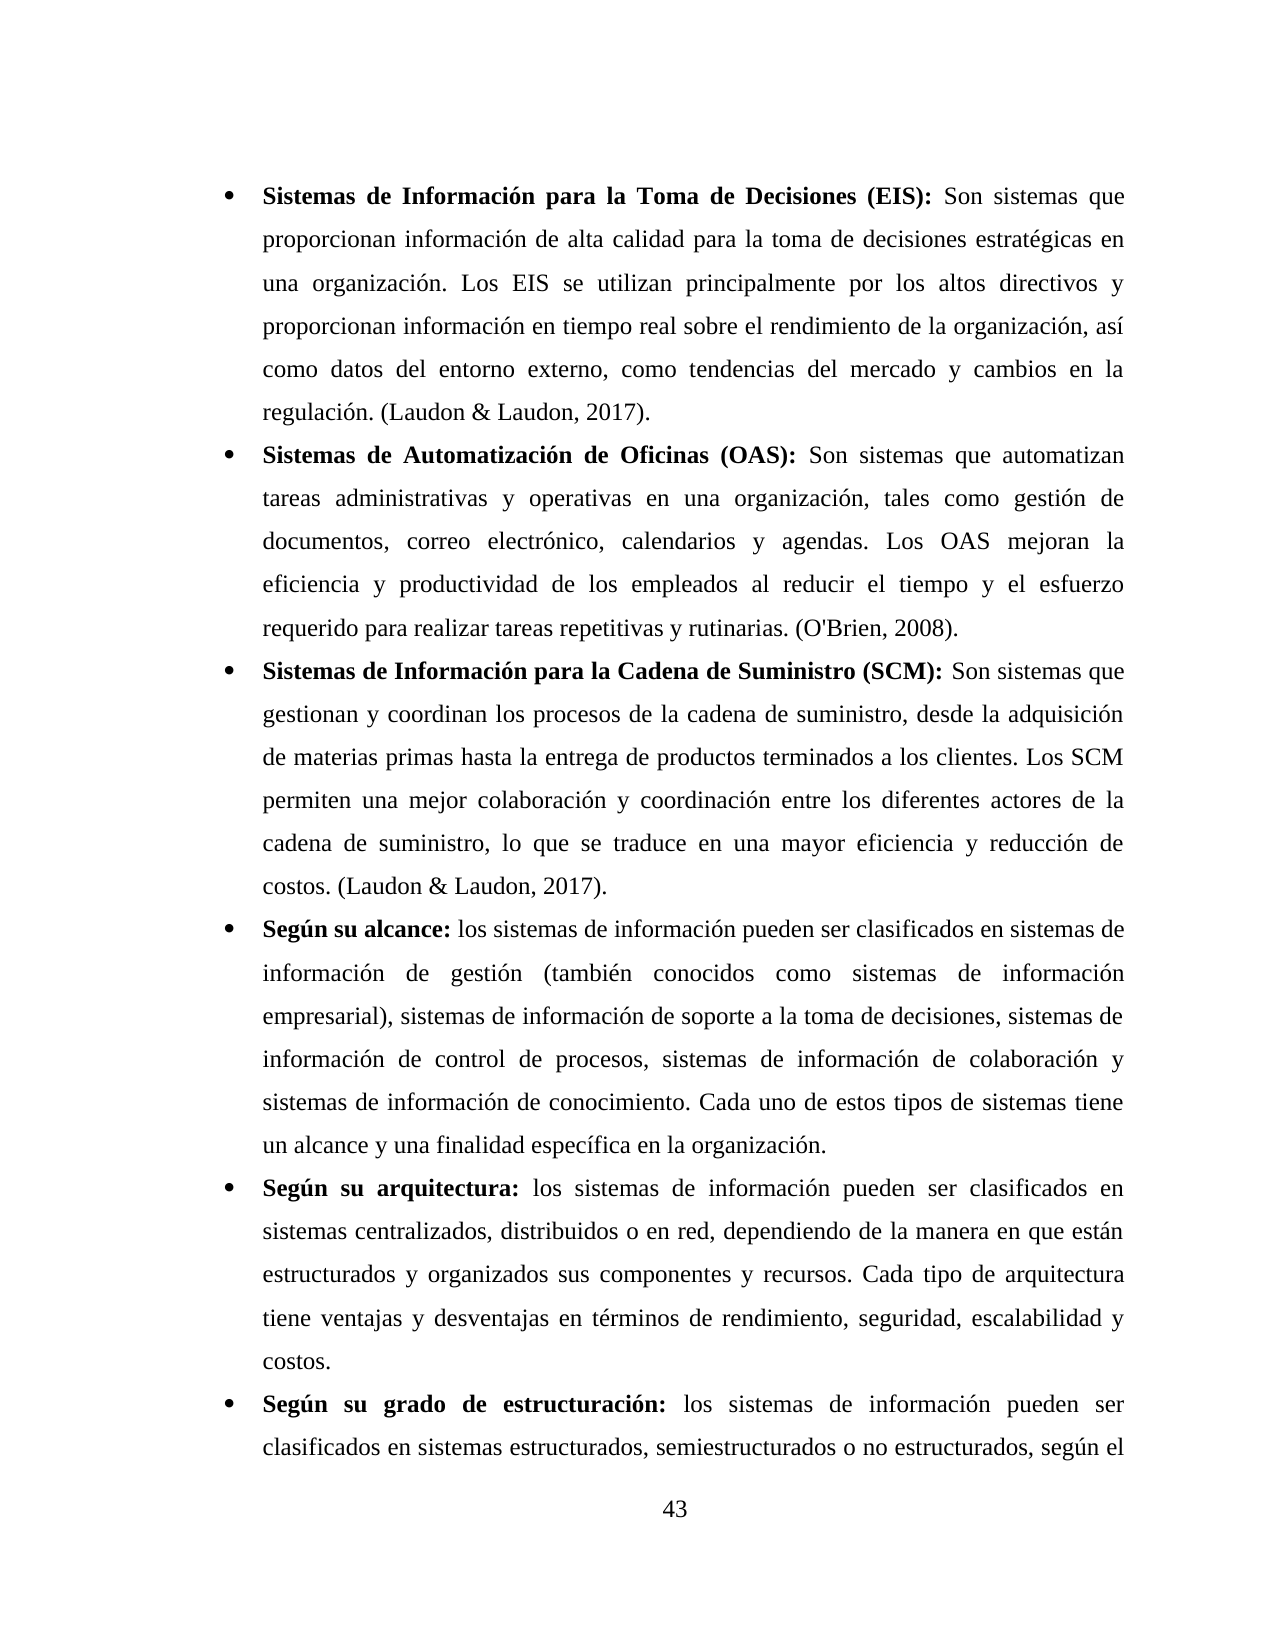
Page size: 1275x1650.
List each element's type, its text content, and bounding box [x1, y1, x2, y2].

list Sistemas de Información para la Cadena de Suministro (SCM): Son sistemas que gestionan y coordinan los procesos de la cadena de suministro, desde la adquisición de materias primas hasta la entrega de productos terminados a los clientes. Los SCM permiten una mejor colaboración y coordinación entre los diferentes actores de la cadena de suministro, lo que se traduce en una mayor eficiencia y reducción de costos. (Laudon & Laudon, 2017). [225, 656, 1125, 900]
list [225, 1389, 1125, 1461]
list Según su alcance: los sistemas de información pueden ser clasificados en sistemas de información de gestión (también conocidos como sistemas de información empresarial), sistemas de información de soporte a la toma de decisiones, sistemas de información de control de procesos, sistemas de información de colaboración y sistemas de información de conocimiento. Cada uno de estos tipos de sistemas tiene un alcance y una finalidad específica en la organización. [225, 914, 1125, 1159]
list Según su arquitectura: los sistemas de información pueden ser clasificados en sistemas centralizados, distribuidos o en red, dependiendo de la manera en que están estructurados y organizados sus componentes y recursos. Cada tipo de arquitectura tiene ventajas y desventajas en términos de rendimiento, seguridad, escalabilidad y costos. [225, 1173, 1125, 1374]
list Sistemas de Automatización de Oficinas (OAS): Son sistemas que automatizan tareas administrativas y operativas en una organización, tales como gestión de documentos, correo electrónico, calendarios y agendas. Los OAS mejoran la eficiencia y productividad de los empleados al reducir el tiempo y el esfuerzo requerido para realizar tareas repetitivas y rutinarias. (O'Brien, 2008). [225, 440, 1125, 641]
list Sistemas de Información para la Toma de Decisiones (EIS): Son sistemas que proporcionan información de alta calidad para la toma de decisiones estratégicas en una organización. Los EIS se utilizan principalmente por los altos directivos y proporcionan información en tiempo real sobre el rendimiento de la organización, así como datos del entorno externo, como tendencias del mercado y cambios en la regulación. (Laudon & Laudon, 2017). [225, 181, 1125, 426]
